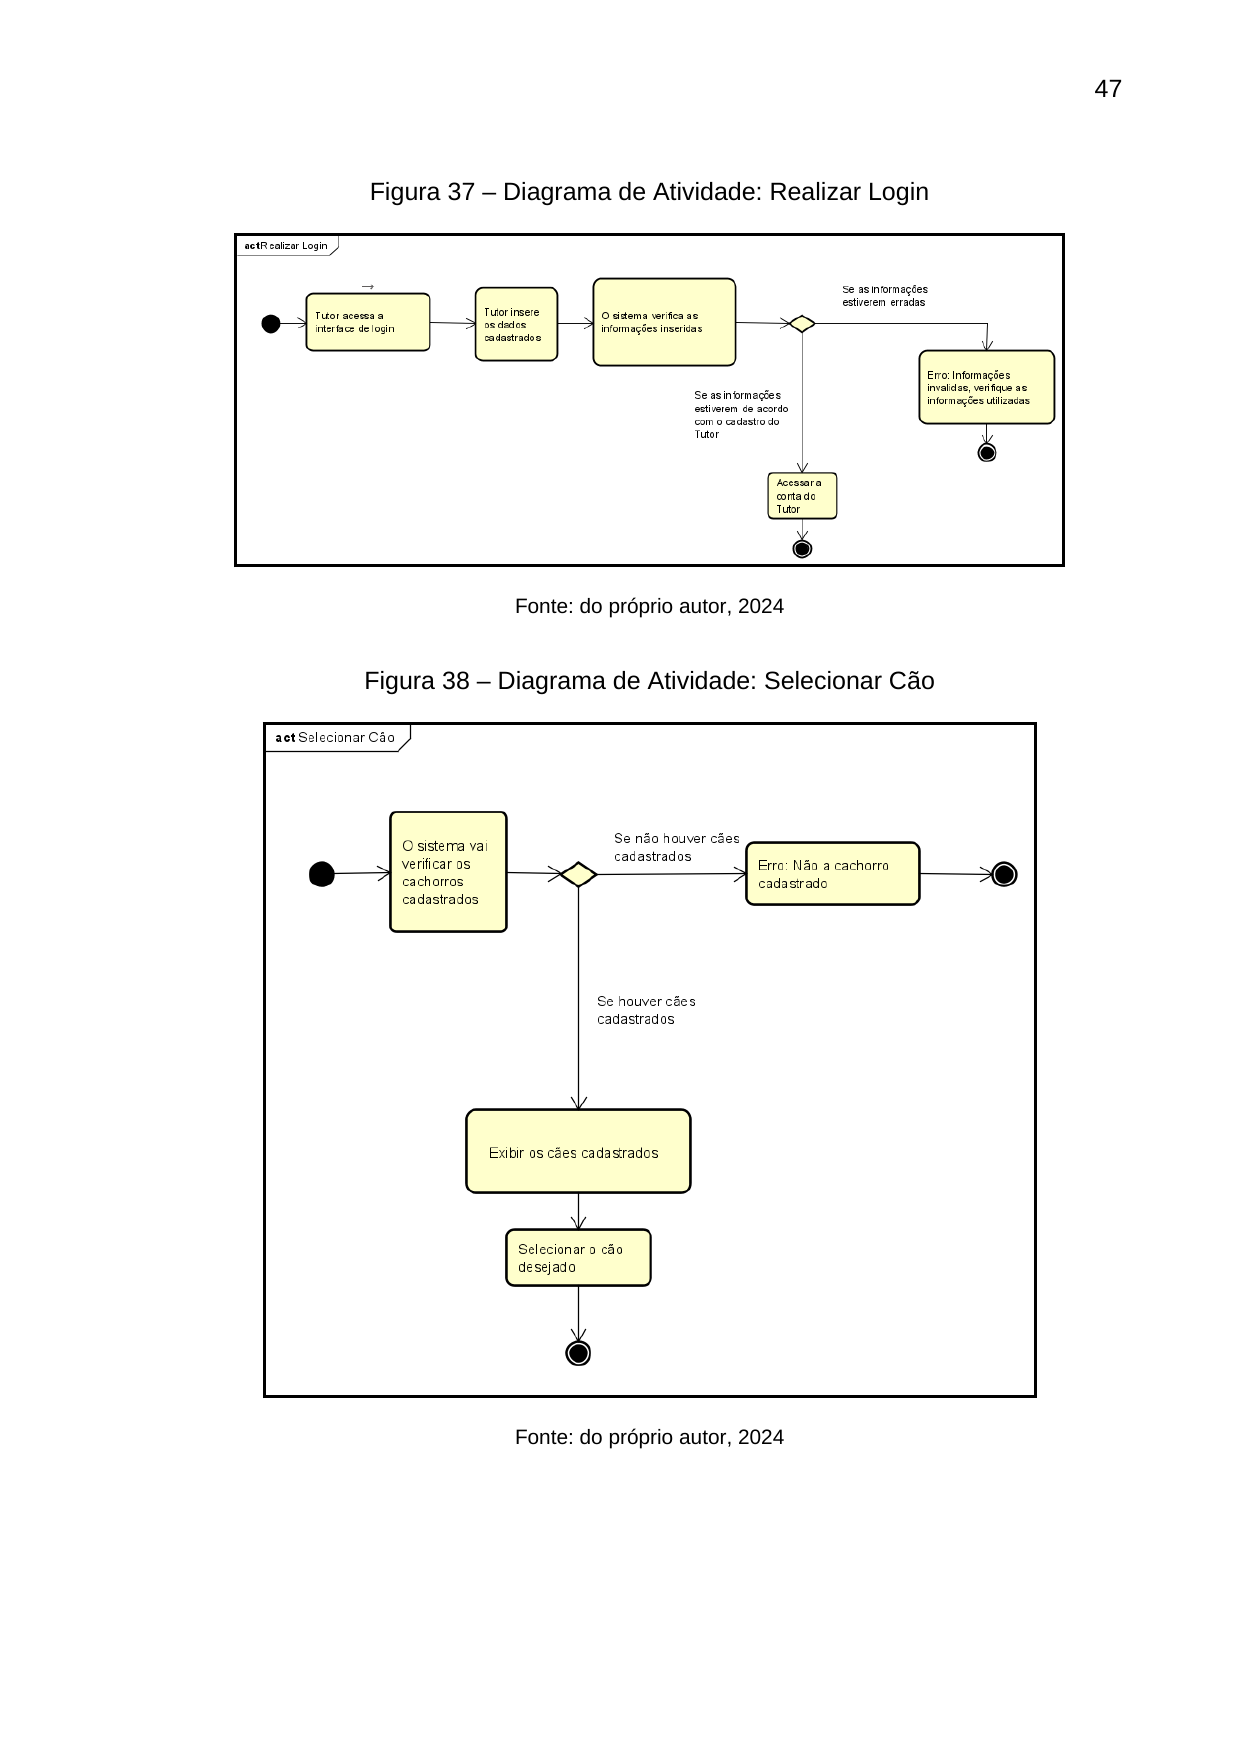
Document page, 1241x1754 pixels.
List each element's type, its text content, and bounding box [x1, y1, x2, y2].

text Figura 37 – Diagrama de Atividade: Realizar Login [177, 177, 1122, 206]
text Fonte: do próprio autor, 2024 [177, 1425, 1122, 1449]
picture [237, 236, 1062, 564]
text Figura 38 – Diagrama de Atividade: Selecionar Cão [177, 666, 1122, 695]
text Fonte: do próprio autor, 2024 [177, 594, 1122, 618]
picture [266, 725, 1034, 1395]
